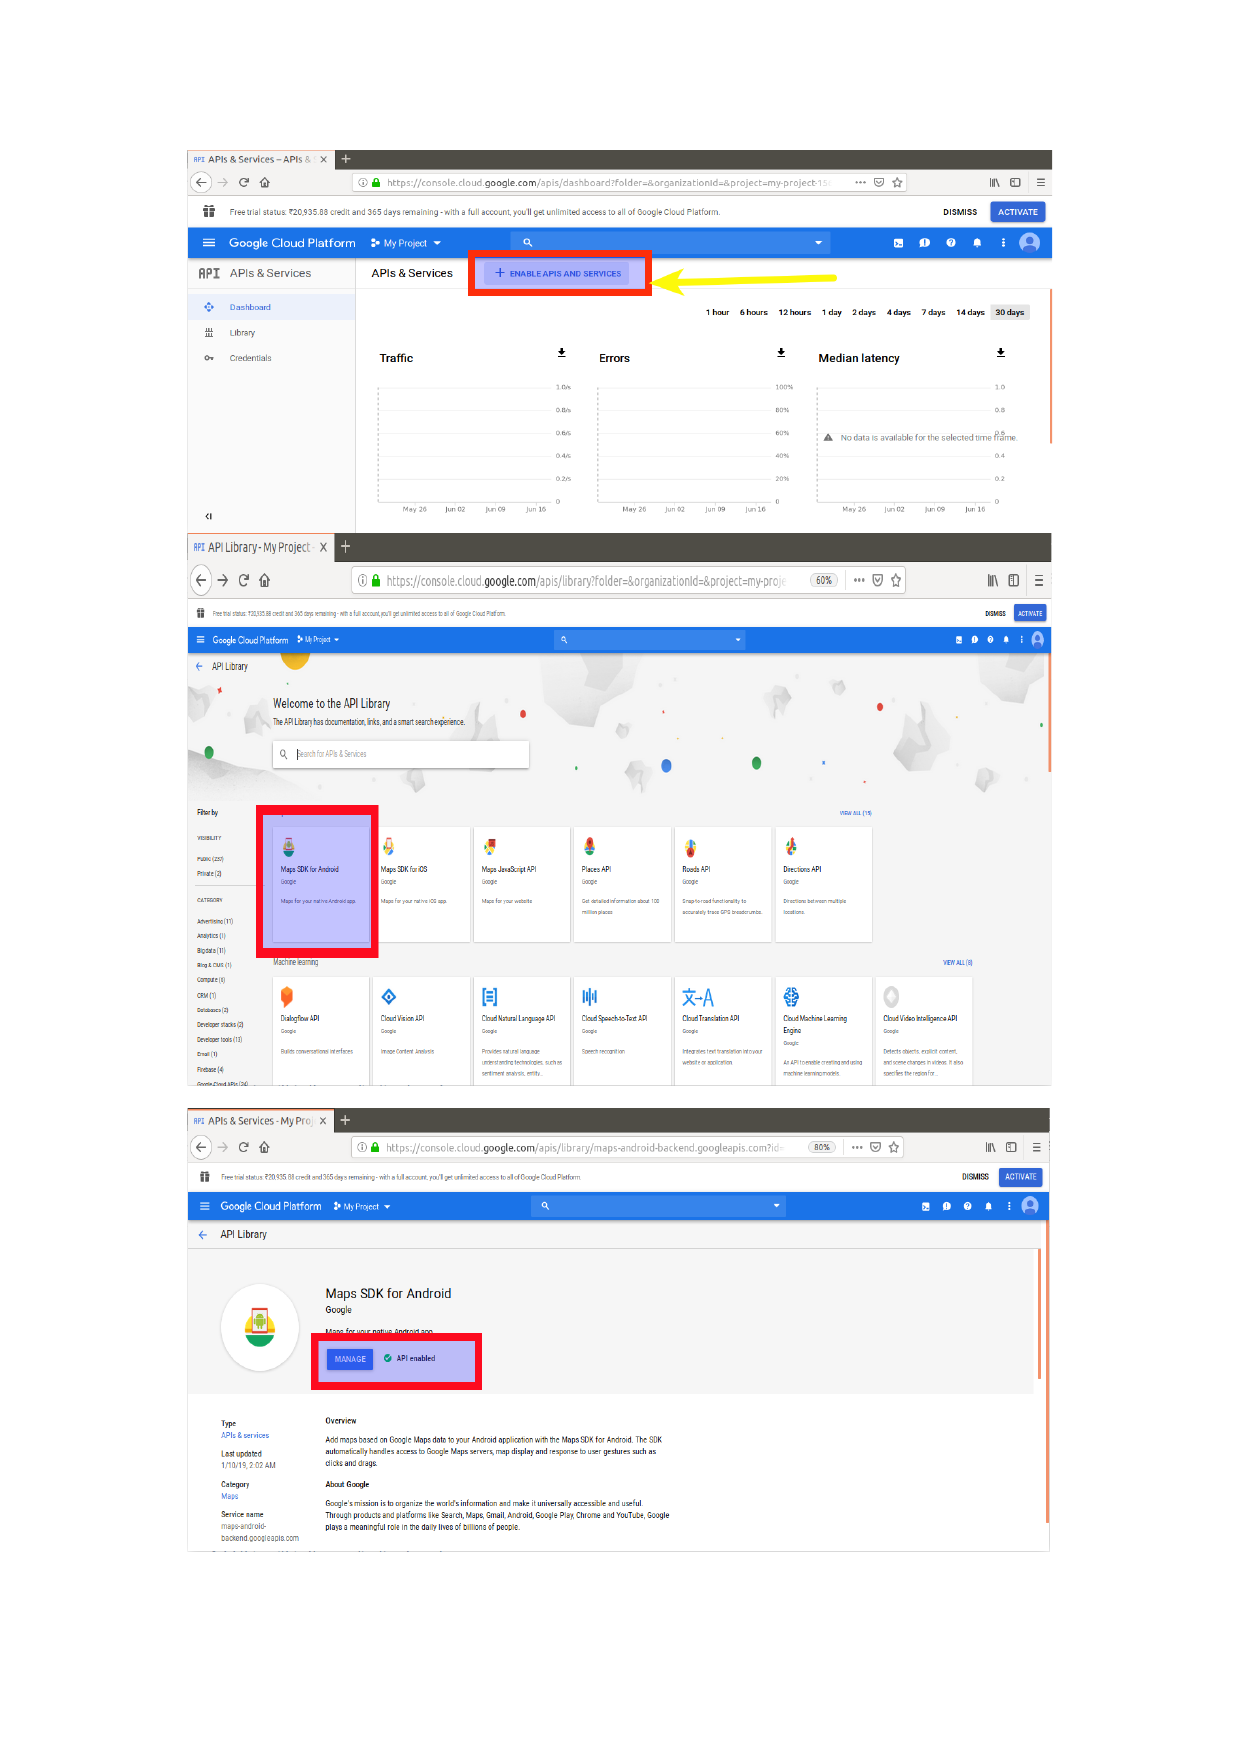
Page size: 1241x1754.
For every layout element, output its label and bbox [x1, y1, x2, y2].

picture [187, 150, 1053, 1086]
picture [187, 1108, 1050, 1552]
